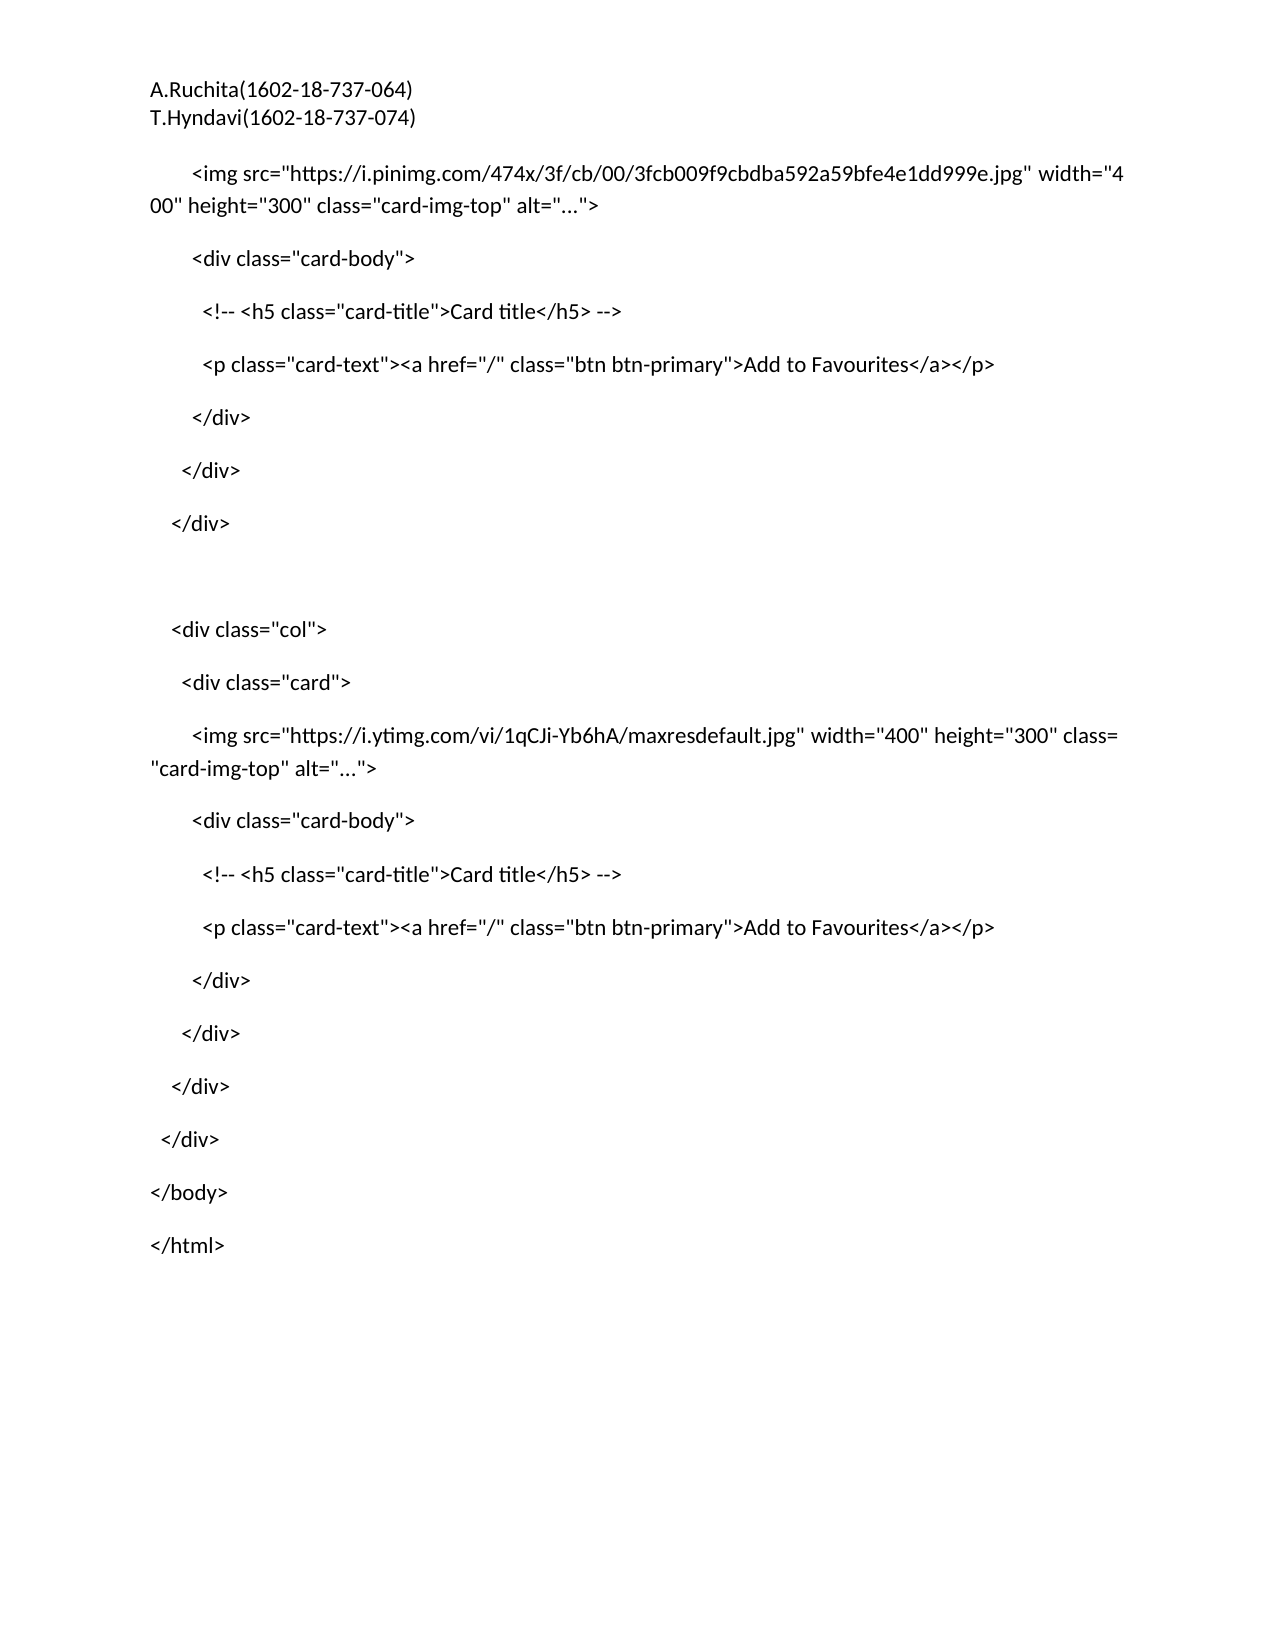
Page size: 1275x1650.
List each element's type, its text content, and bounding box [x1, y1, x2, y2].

text </div> [150, 1125, 1125, 1153]
text <p class="card-text"><a href="/" class="btn btn-primary">Add to Favourites</a></p> [150, 350, 1125, 378]
text <div class="card-body"> [150, 807, 1125, 835]
text <p class="card-text"><a href="/" class="btn btn-primary">Add to Favourites</a></p> [150, 913, 1125, 941]
text </div> [150, 403, 1125, 431]
text <!-- <h5 class="card-title">Card title</h5> --> [150, 860, 1125, 888]
text </html> [150, 1231, 1125, 1259]
text <div class="card"> [150, 668, 1125, 696]
text <img src="https://i.ytimg.com/vi/1qCJi-Yb6hA/maxresdefault.jpg" width="400" height="300" class="card-img-top" alt="..."> [150, 721, 1125, 782]
text <!-- <h5 class="card-title">Card title</h5> --> [150, 297, 1125, 325]
text </body> [150, 1178, 1125, 1206]
text </div> [150, 509, 1125, 537]
text <div class="col"> [150, 615, 1125, 643]
text </div> [150, 966, 1125, 994]
text </div> [150, 456, 1125, 484]
text </div> [150, 1019, 1125, 1047]
text <div class="card-body"> [150, 244, 1125, 272]
text <img src="https://i.pinimg.com/474x/3f/cb/00/3fcb009f9cbdba592a59bfe4e1dd999e.jpg" width="400" height="300" class="card-img-top" alt="..."> [150, 159, 1125, 219]
text </div> [150, 1072, 1125, 1100]
